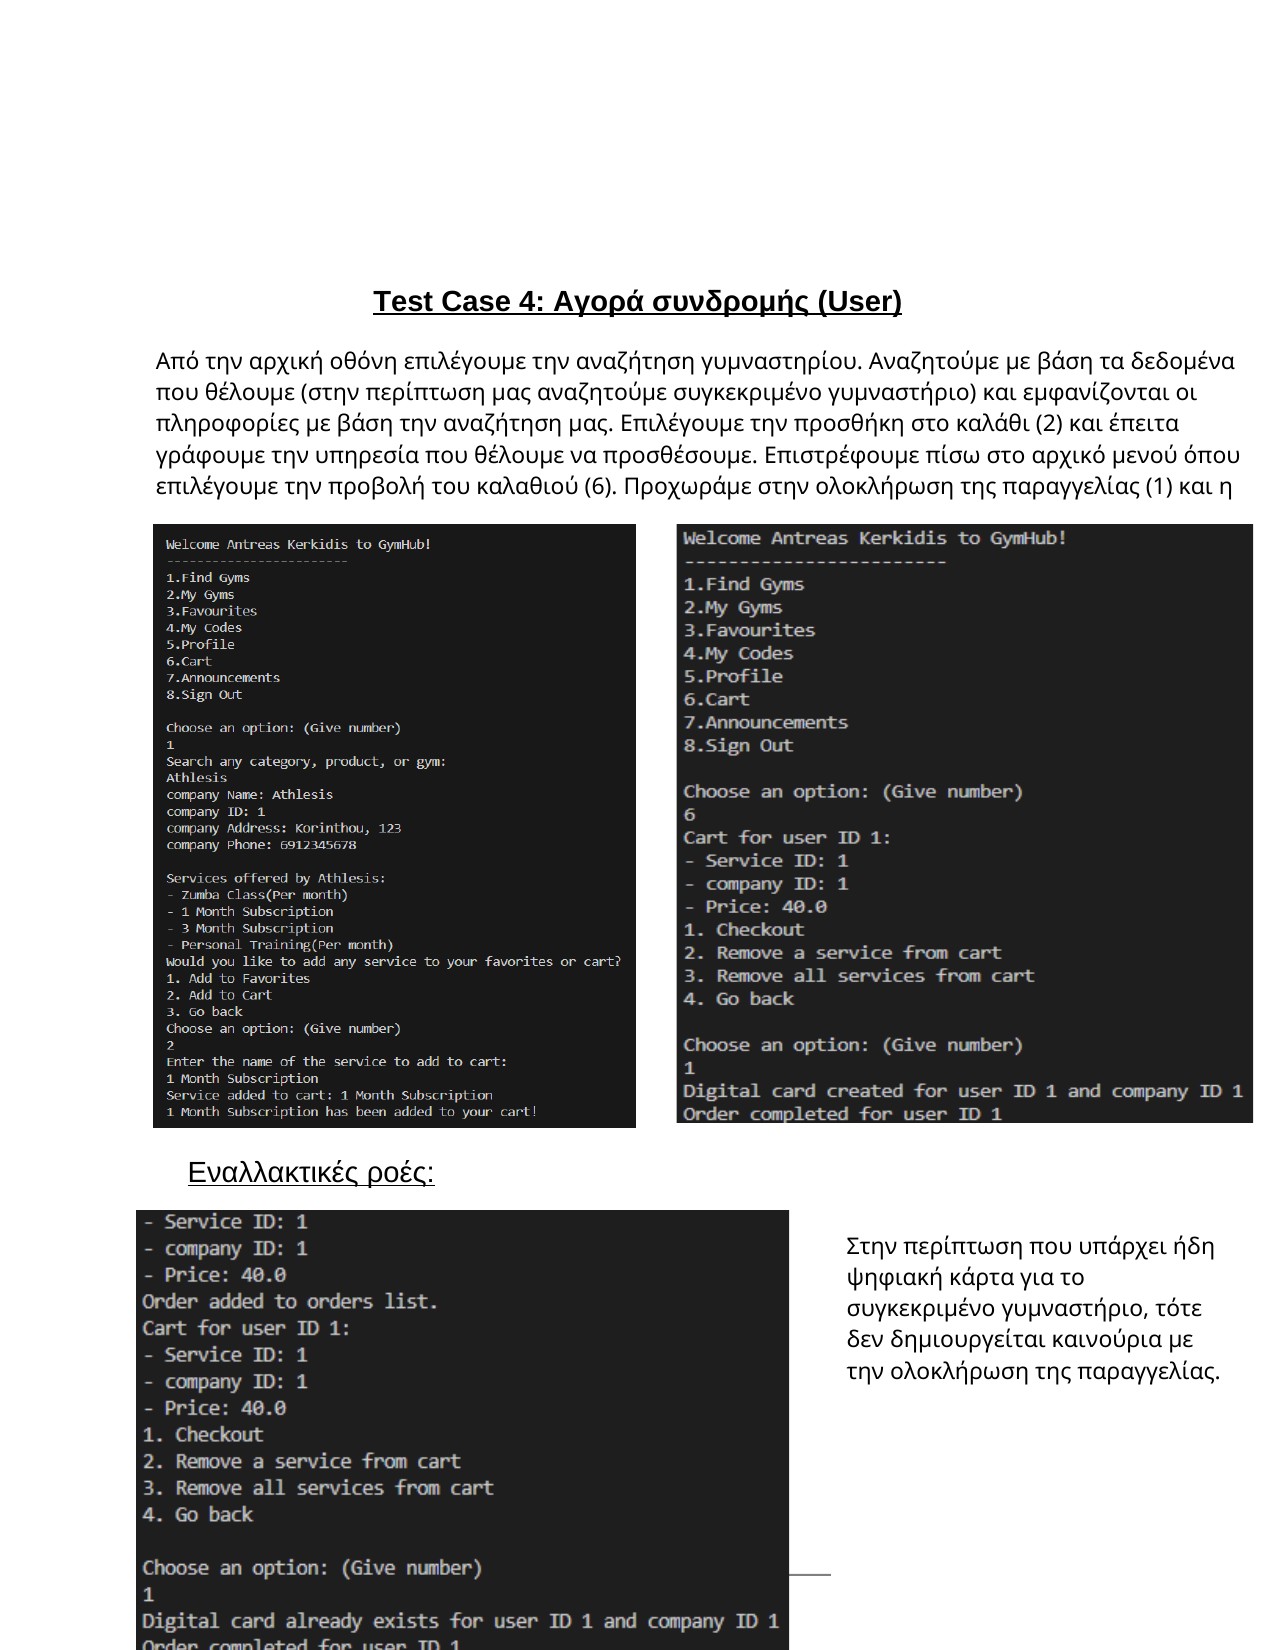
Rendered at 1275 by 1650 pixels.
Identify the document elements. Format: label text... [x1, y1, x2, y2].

picture [136, 1210, 790, 1650]
picture [676, 524, 1254, 1123]
text Εναλλακτικές ροές: [187, 1155, 1087, 1189]
text Test Case 4: Αγορά συνδρομής (User) [187, 284, 1087, 318]
picture [153, 524, 636, 1128]
